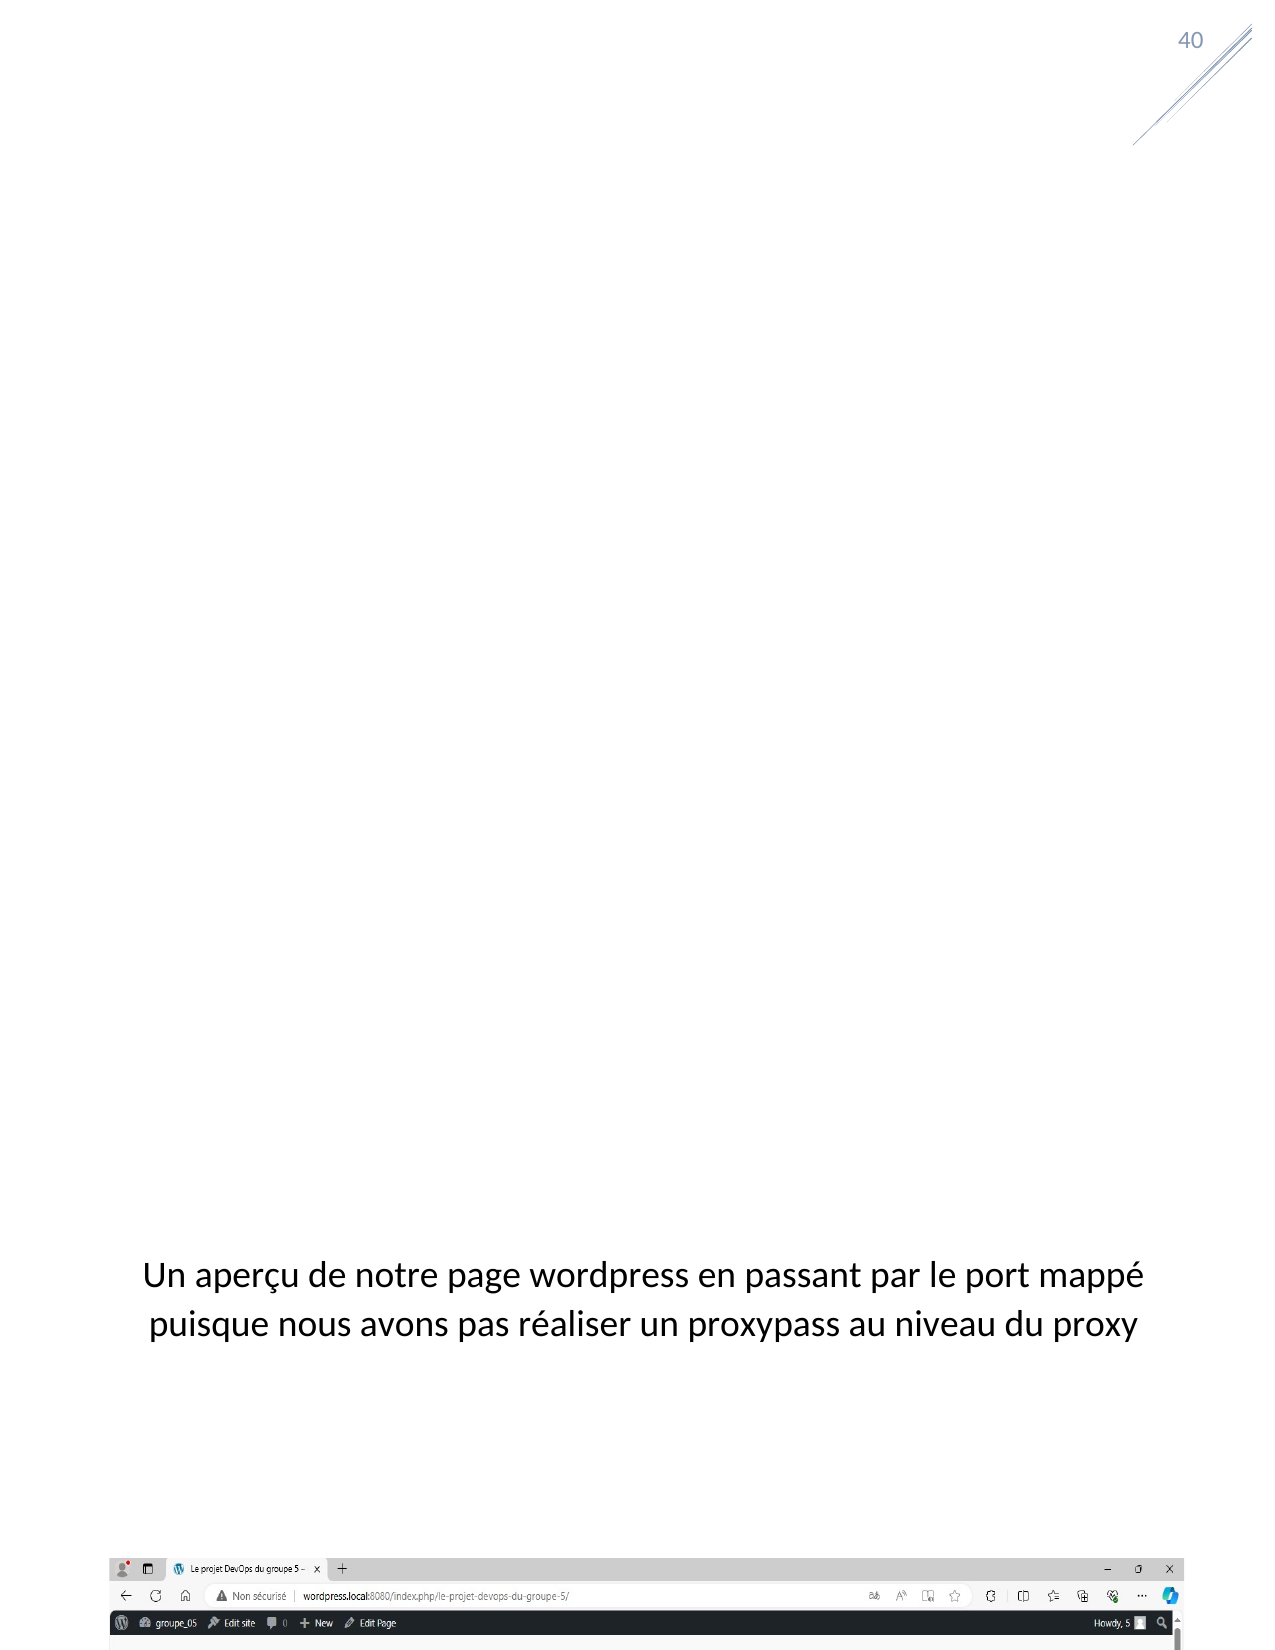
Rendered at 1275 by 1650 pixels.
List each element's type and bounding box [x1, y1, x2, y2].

picture [109, 1558, 1185, 1650]
